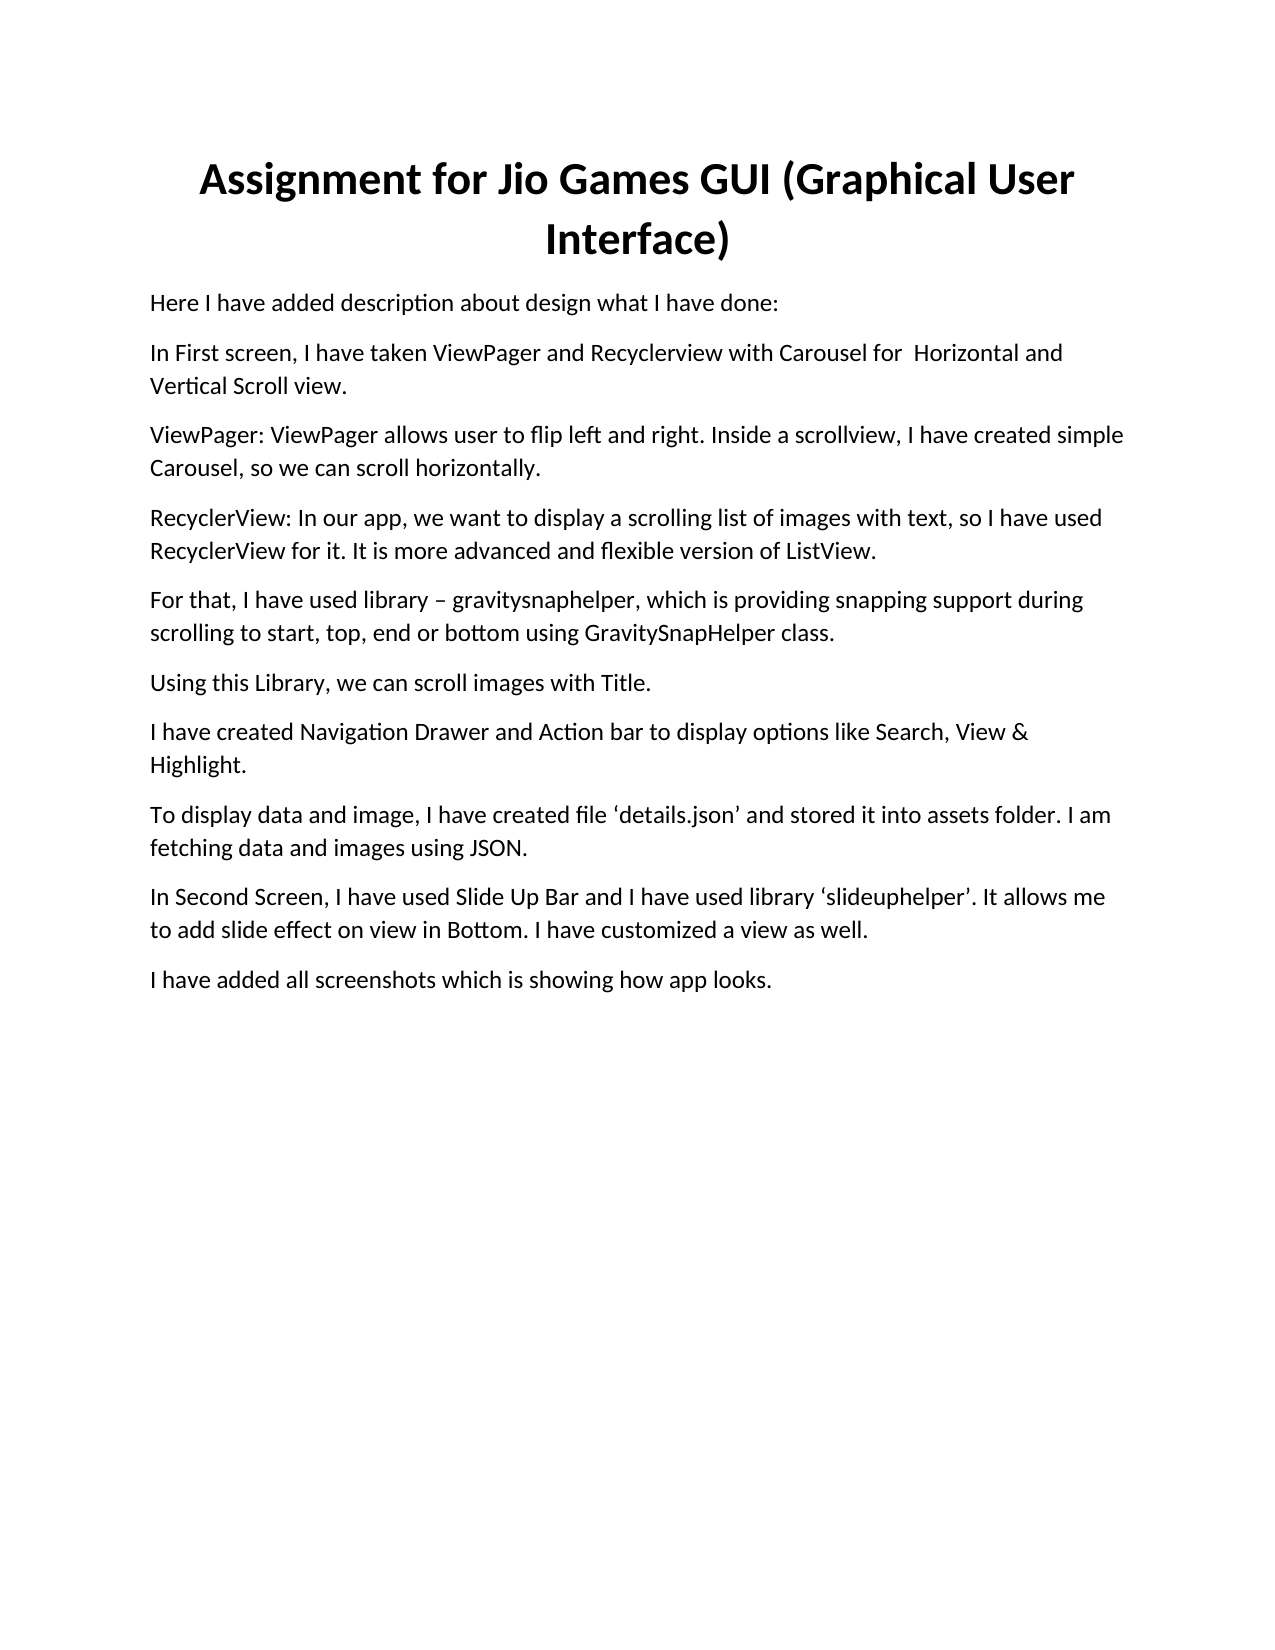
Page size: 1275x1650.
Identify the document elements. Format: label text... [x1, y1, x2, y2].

text ViewPager: ViewPager allows user to flip left and right. Inside a scrollview, I have created simple Carousel, so we can scroll horizontally. [150, 419, 1125, 483]
text RecyclerView: In our app, we want to display a scrolling list of images with text, so I have used RecyclerView for it. It is more advanced and flexible version of ListView. [150, 502, 1125, 565]
text To display data and image, I have created file ‘details.json’ and stored it into assets folder. I am fetching data and images using JSON. [150, 799, 1125, 862]
text Here I have added description about design what I have done: [150, 287, 1125, 318]
text Using this Library, we can scroll images with Title. [150, 667, 1125, 697]
text In First screen, I have taken ViewPager and Recyclerview with Carousel for Horizontal and Vertical Scroll view. [150, 337, 1125, 400]
text I have created Navigation Drawer and Action bar to display options like Search, View & Highlight. [150, 716, 1125, 780]
text I have added all screenshots which is showing how app looks. [150, 964, 1125, 994]
text For that, I have used library – gravitysnaphelper, which is providing snapping support during scrolling to start, top, end or bottom using GravitySnapHelper class. [150, 584, 1125, 648]
text Assignment for Jio Games GUI (Graphical User Interface) [150, 150, 1125, 266]
text In Second Screen, I have used Slide Up Bar and I have used library ‘slideuphelper’. It allows me to add slide effect on view in Bottom. I have customized a view as well. [150, 881, 1125, 945]
